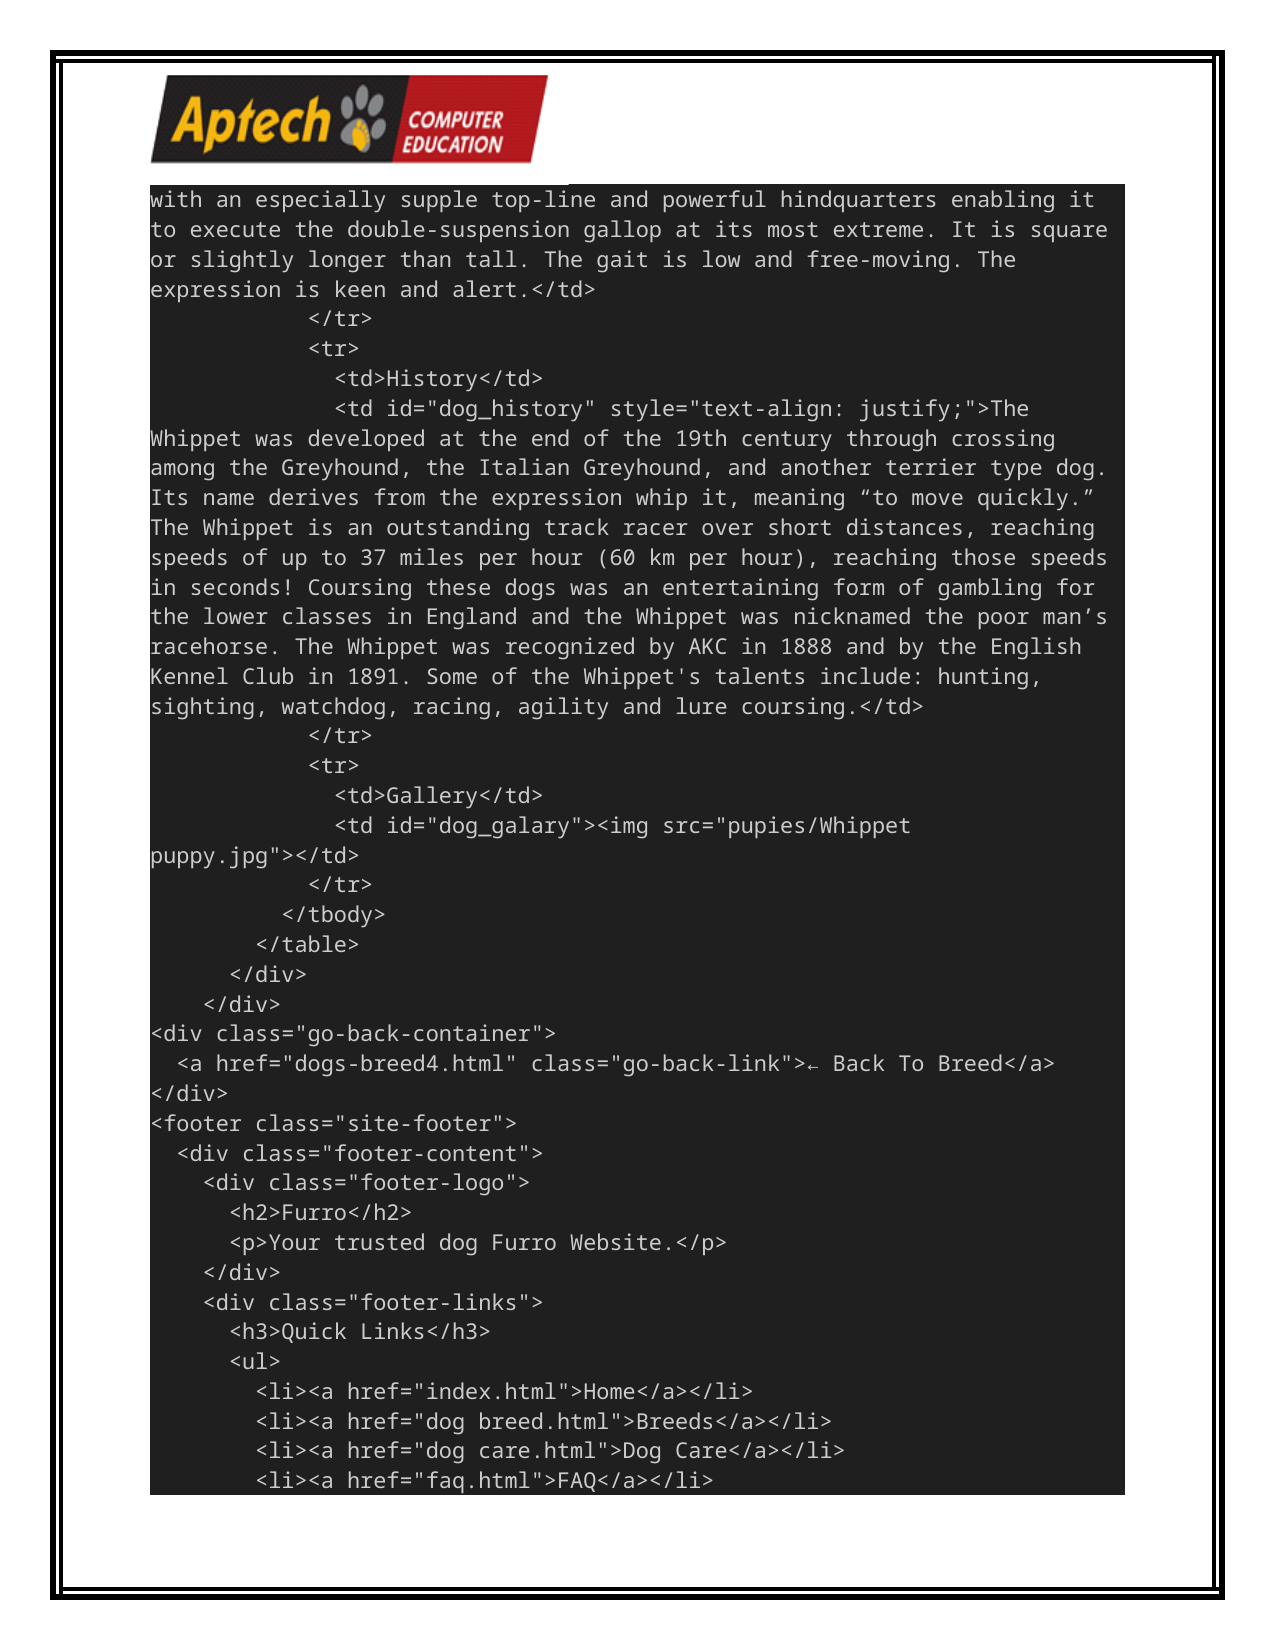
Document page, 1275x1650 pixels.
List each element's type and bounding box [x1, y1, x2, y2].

picture [150, 75, 569, 185]
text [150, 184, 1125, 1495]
